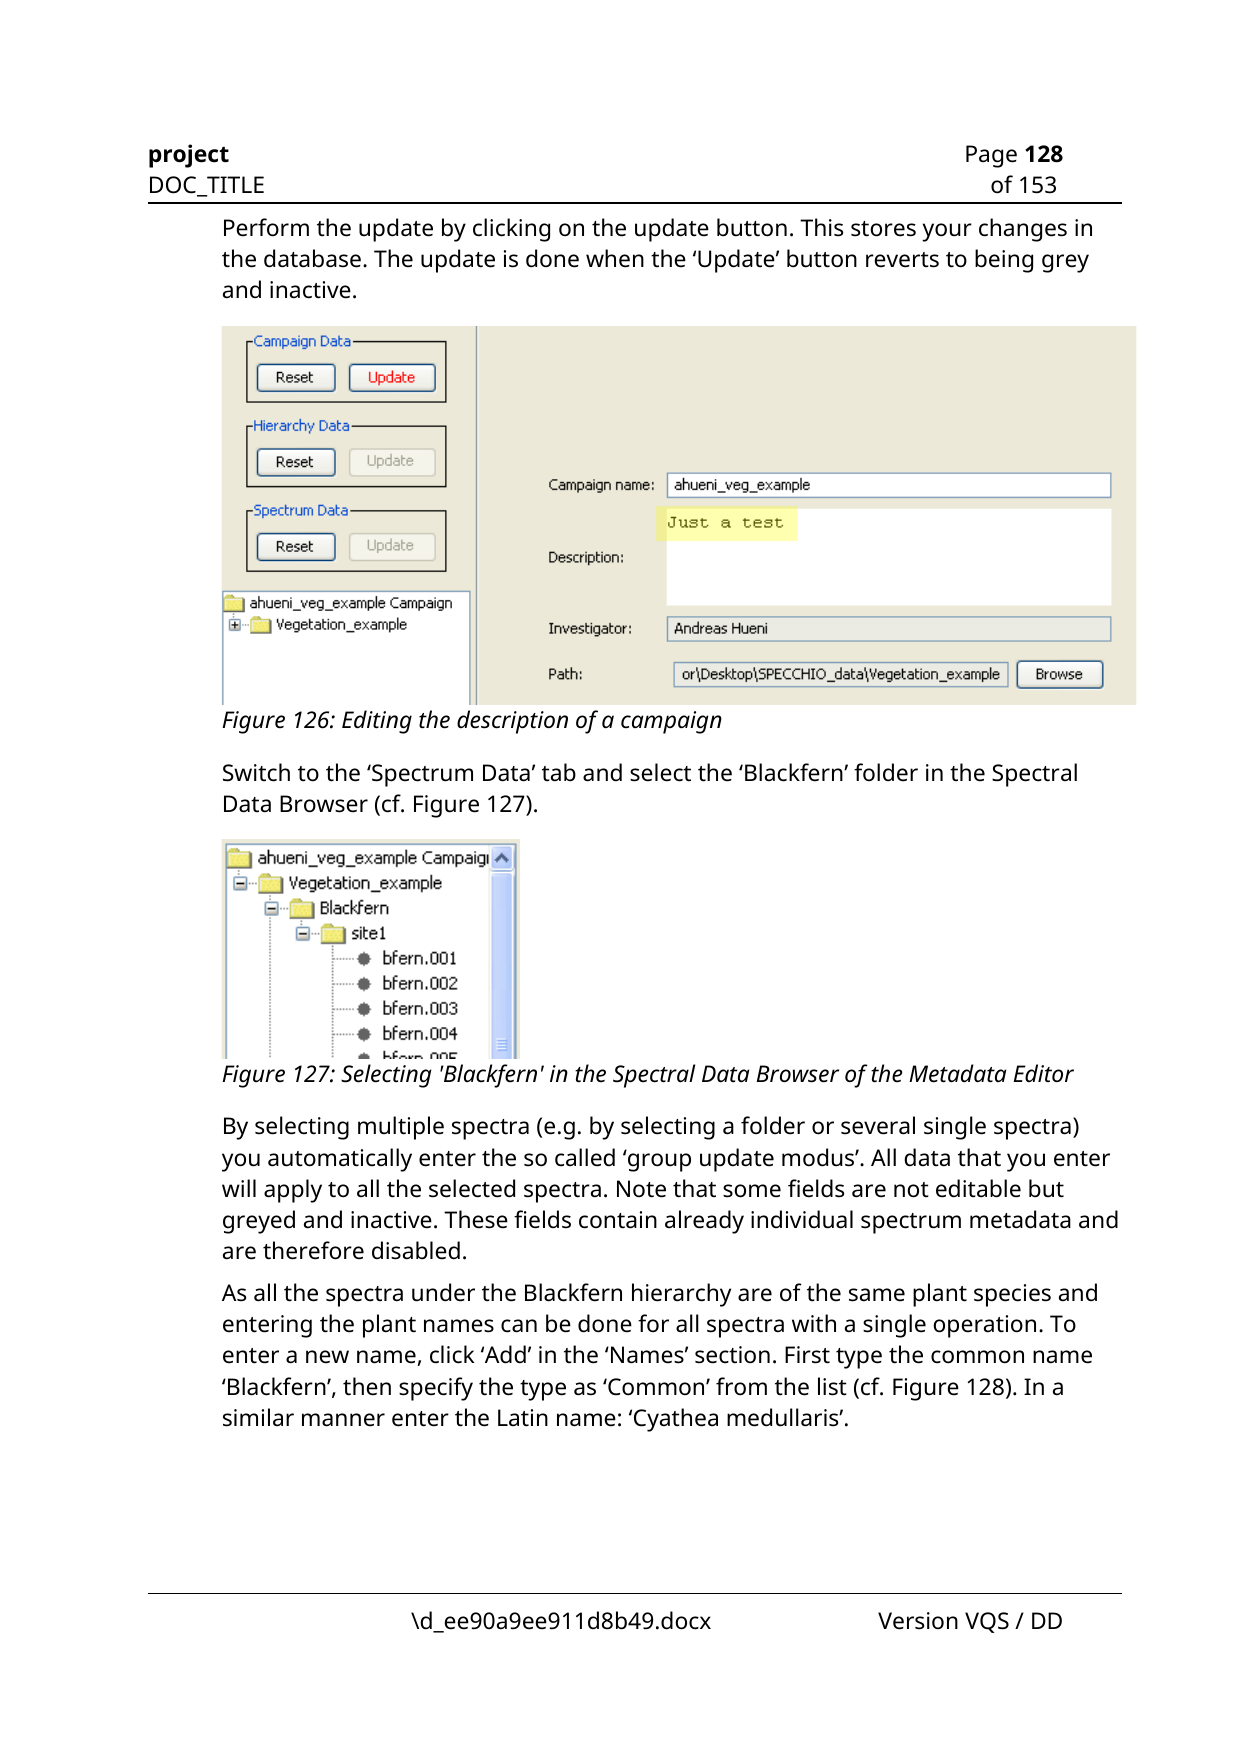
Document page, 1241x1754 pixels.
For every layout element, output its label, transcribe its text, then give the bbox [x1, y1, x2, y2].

text Figure 126: Editing the description of a campaign [222, 705, 1122, 736]
picture [221, 839, 520, 1059]
text Switch to the ‘Spectrum Data’ tab and select the ‘Blackfern’ folder in the Spectral Data Browser (cf. Figure 127). [222, 756, 1122, 819]
text Figure 127: Selecting 'Blackfern' in the Spectral Data Browser of the Metadata Editor [222, 1058, 1122, 1089]
text Perform the update by clicking on the update button. This stores your changes in the database. The update is done when the ‘Update’ button reverts to being grey and inactive. [222, 211, 1122, 305]
picture [221, 326, 1137, 705]
text By selecting multiple spectra (e.g. by selecting a folder or several single spectra) you automatically enter the so called ‘group update modus’. All data that you enter will apply to all the selected spectra. Note that some fields are not editable but greyed and inactive. These fields contain already individual spectrum metadata and are therefore disabled. [222, 1110, 1122, 1266]
